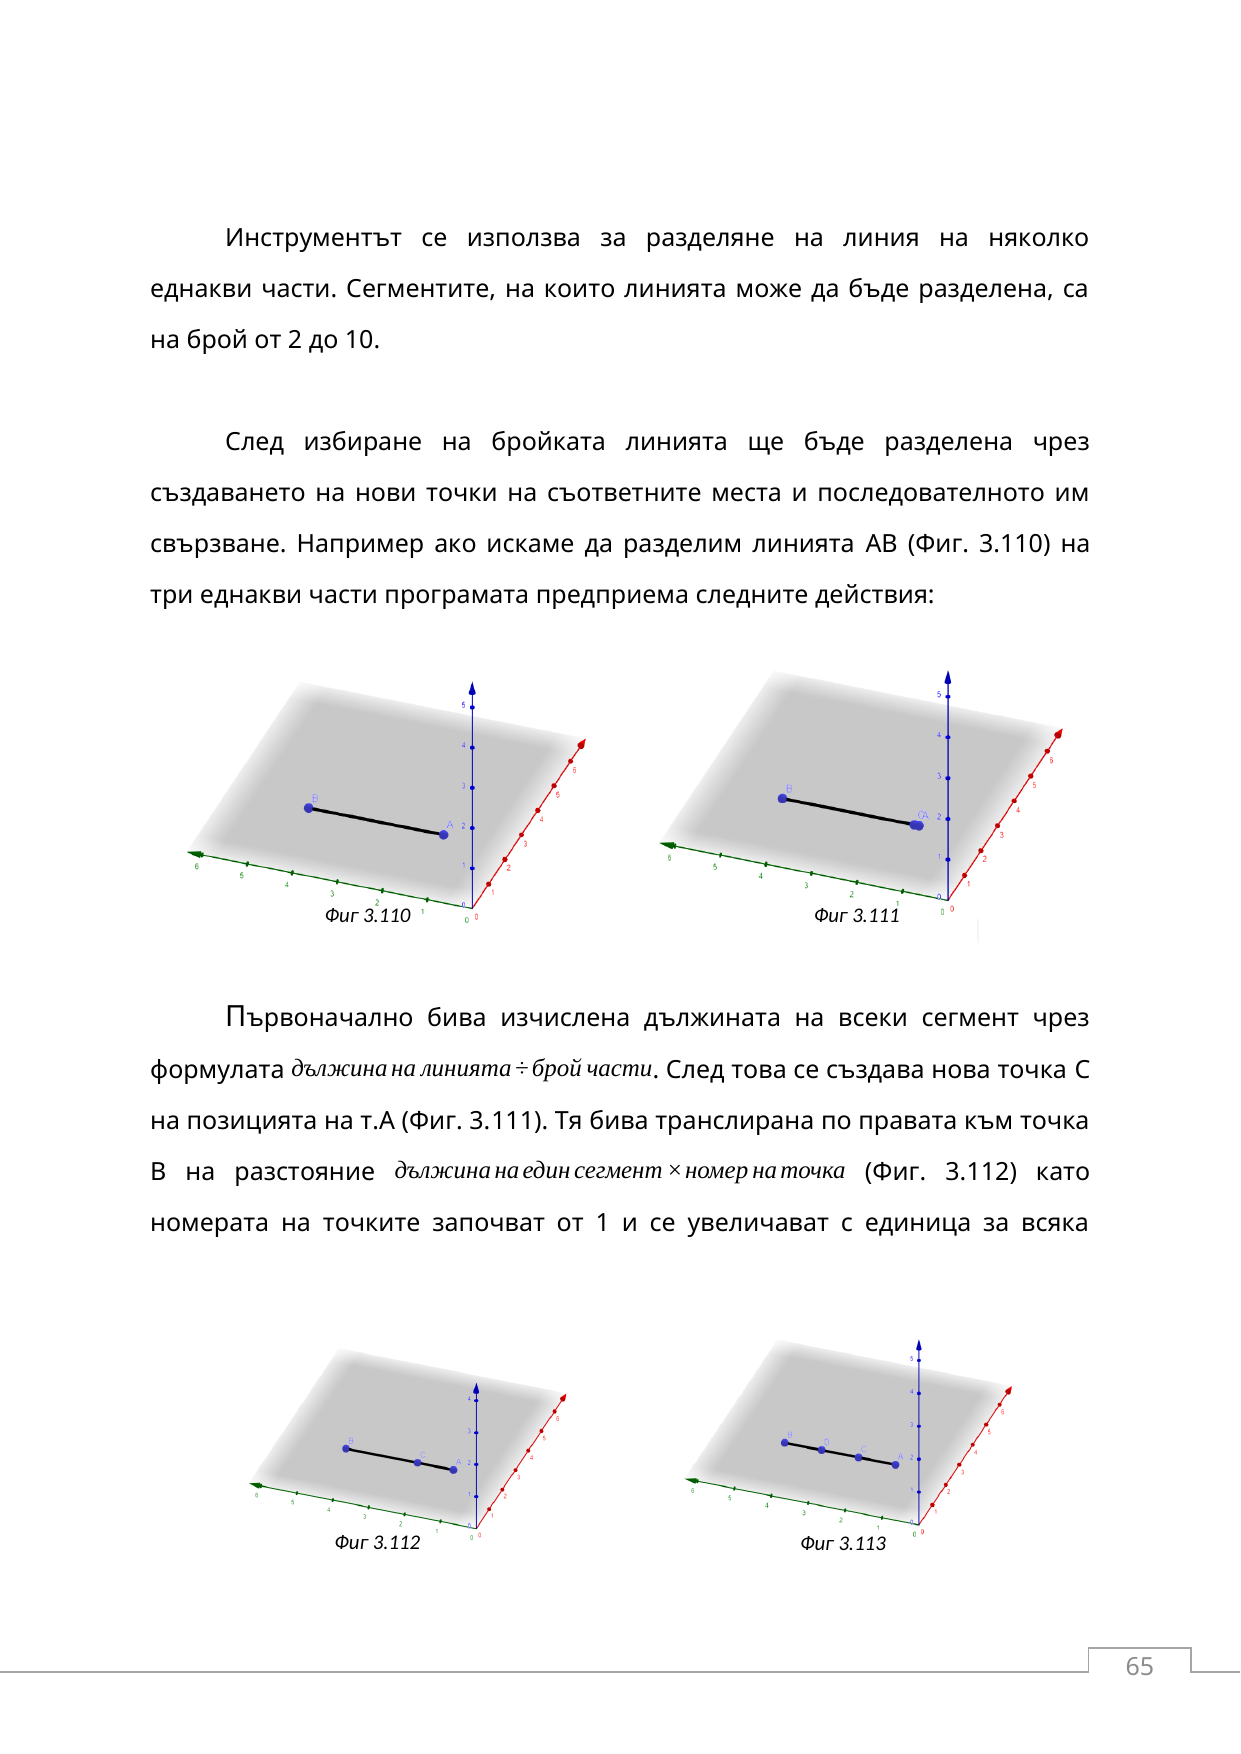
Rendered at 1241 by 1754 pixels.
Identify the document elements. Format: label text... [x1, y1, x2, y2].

text Инструментът се използва за разделяне на линия на няколко еднакви части. Сегментите, на които линията може да бъде разделена, са на брой от 2 до 10. [150, 220, 1090, 356]
text След избиране на бройката линията ще бъде разделена чрез създаването на нови точки на съответните места и последователното им свързване. Например ако искаме да разделим линията AB (Фиг. 3.110) на три еднакви части програмата предприема следните действия: [150, 424, 1090, 611]
picture [225, 1315, 589, 1563]
picture [162, 628, 1080, 943]
picture [667, 1307, 1042, 1562]
